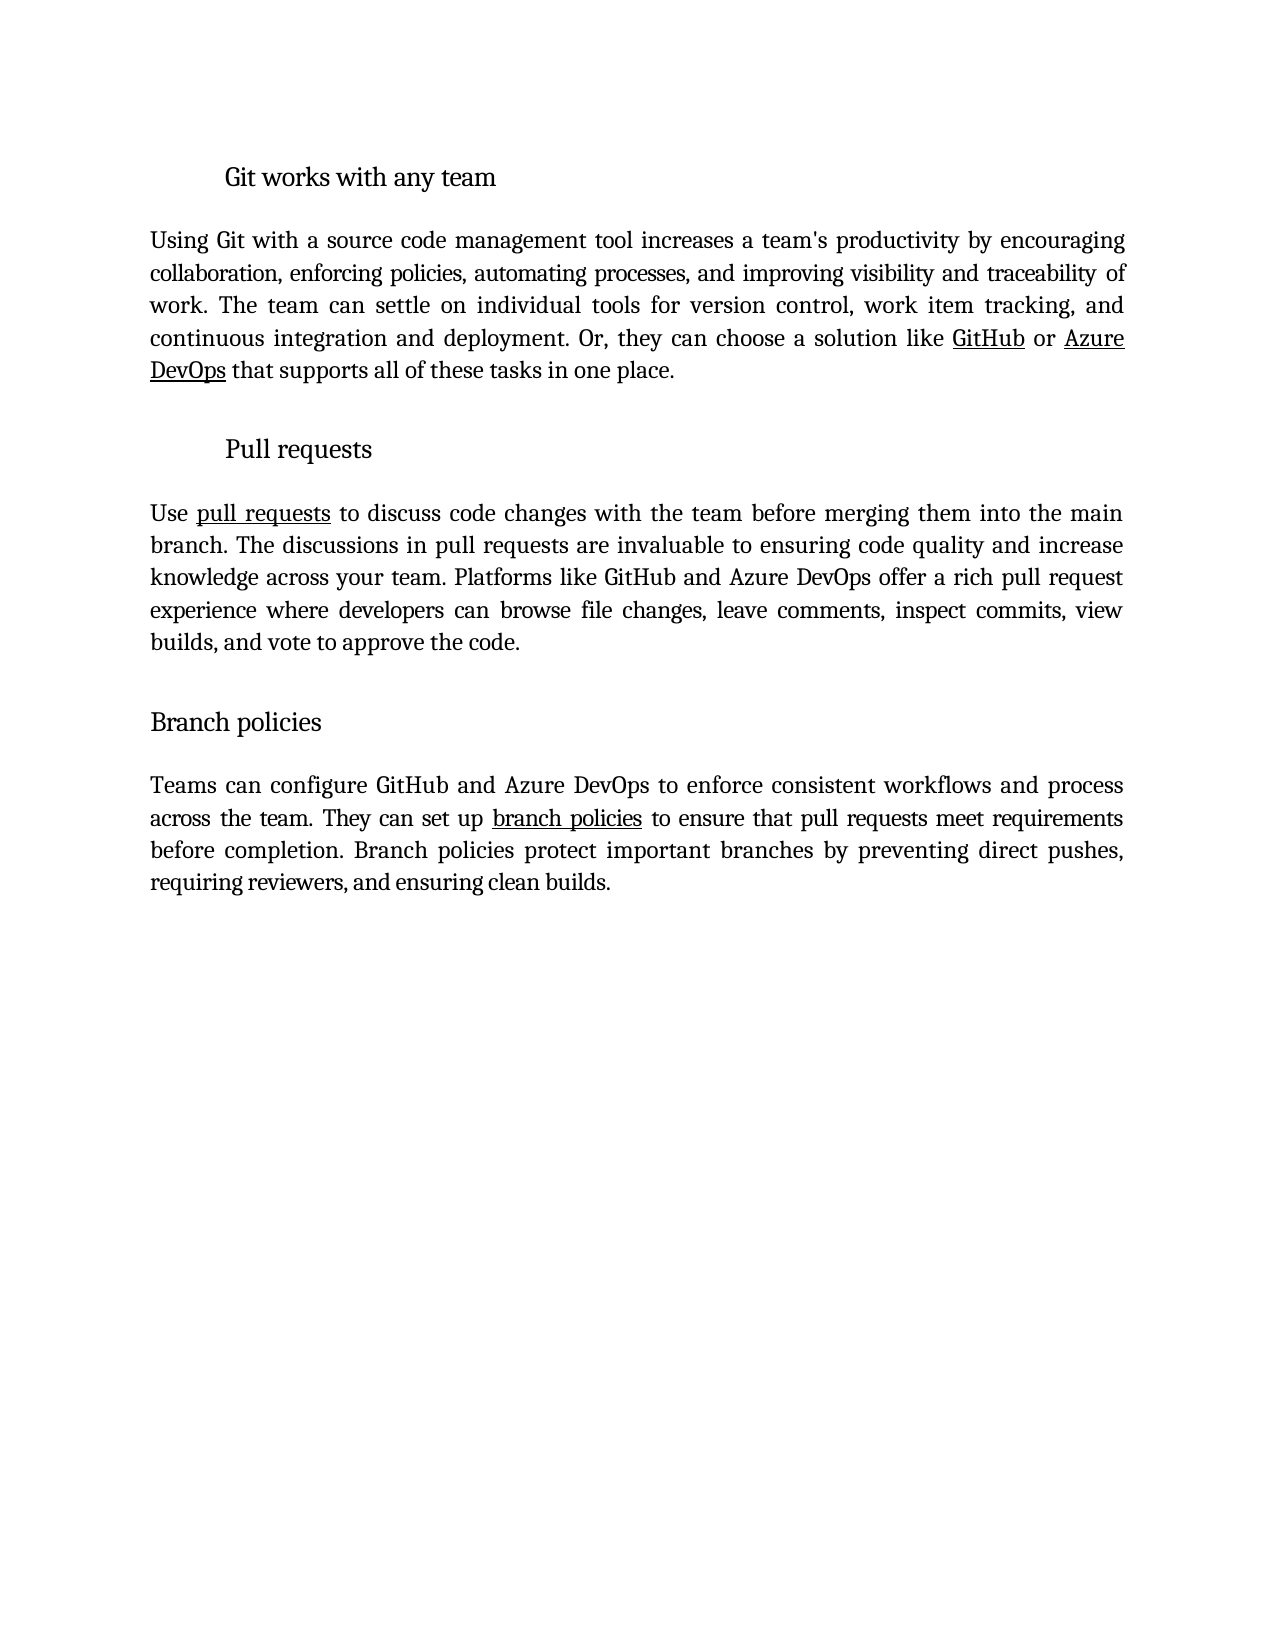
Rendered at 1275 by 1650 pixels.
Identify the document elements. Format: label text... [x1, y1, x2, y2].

text Teams can configure GitHub and Azure DevOps to enforce consistent workflows and process across the team. They can set up branch policies to ensure that pull requests meet requirements before completion. Branch policies protect important branches by preventing direct pushes, requiring reviewers, and ensuring clean builds. [150, 771, 1124, 897]
text Use pull requests to discuss code changes with the team before merging them into the main branch. The discussions in pull requests are invaluable to ensuring code quality and increase knowledge across your team. Platforms like GitHub and Azure DevOps offer a rich pull request experience where developers can browse file changes, leave comments, inspect commits, view builds, and vote to approve the code. [150, 498, 1124, 657]
subtitle Pull requests [225, 434, 1275, 466]
subtitle Git works with any team [225, 161, 1275, 194]
subtitle Branch policies [150, 706, 1275, 738]
text Using Git with a source code management tool increases a team's productivity by encouraging collaboration, enforcing policies, automating processes, and improving visibility and traceability of work. The team can settle on individual tools for version control, work item tracking, and continuous integration and deployment. Or, they can choose a solution like GitHub or Azure DevOps that supports all of these tasks in one place. [150, 226, 1126, 385]
